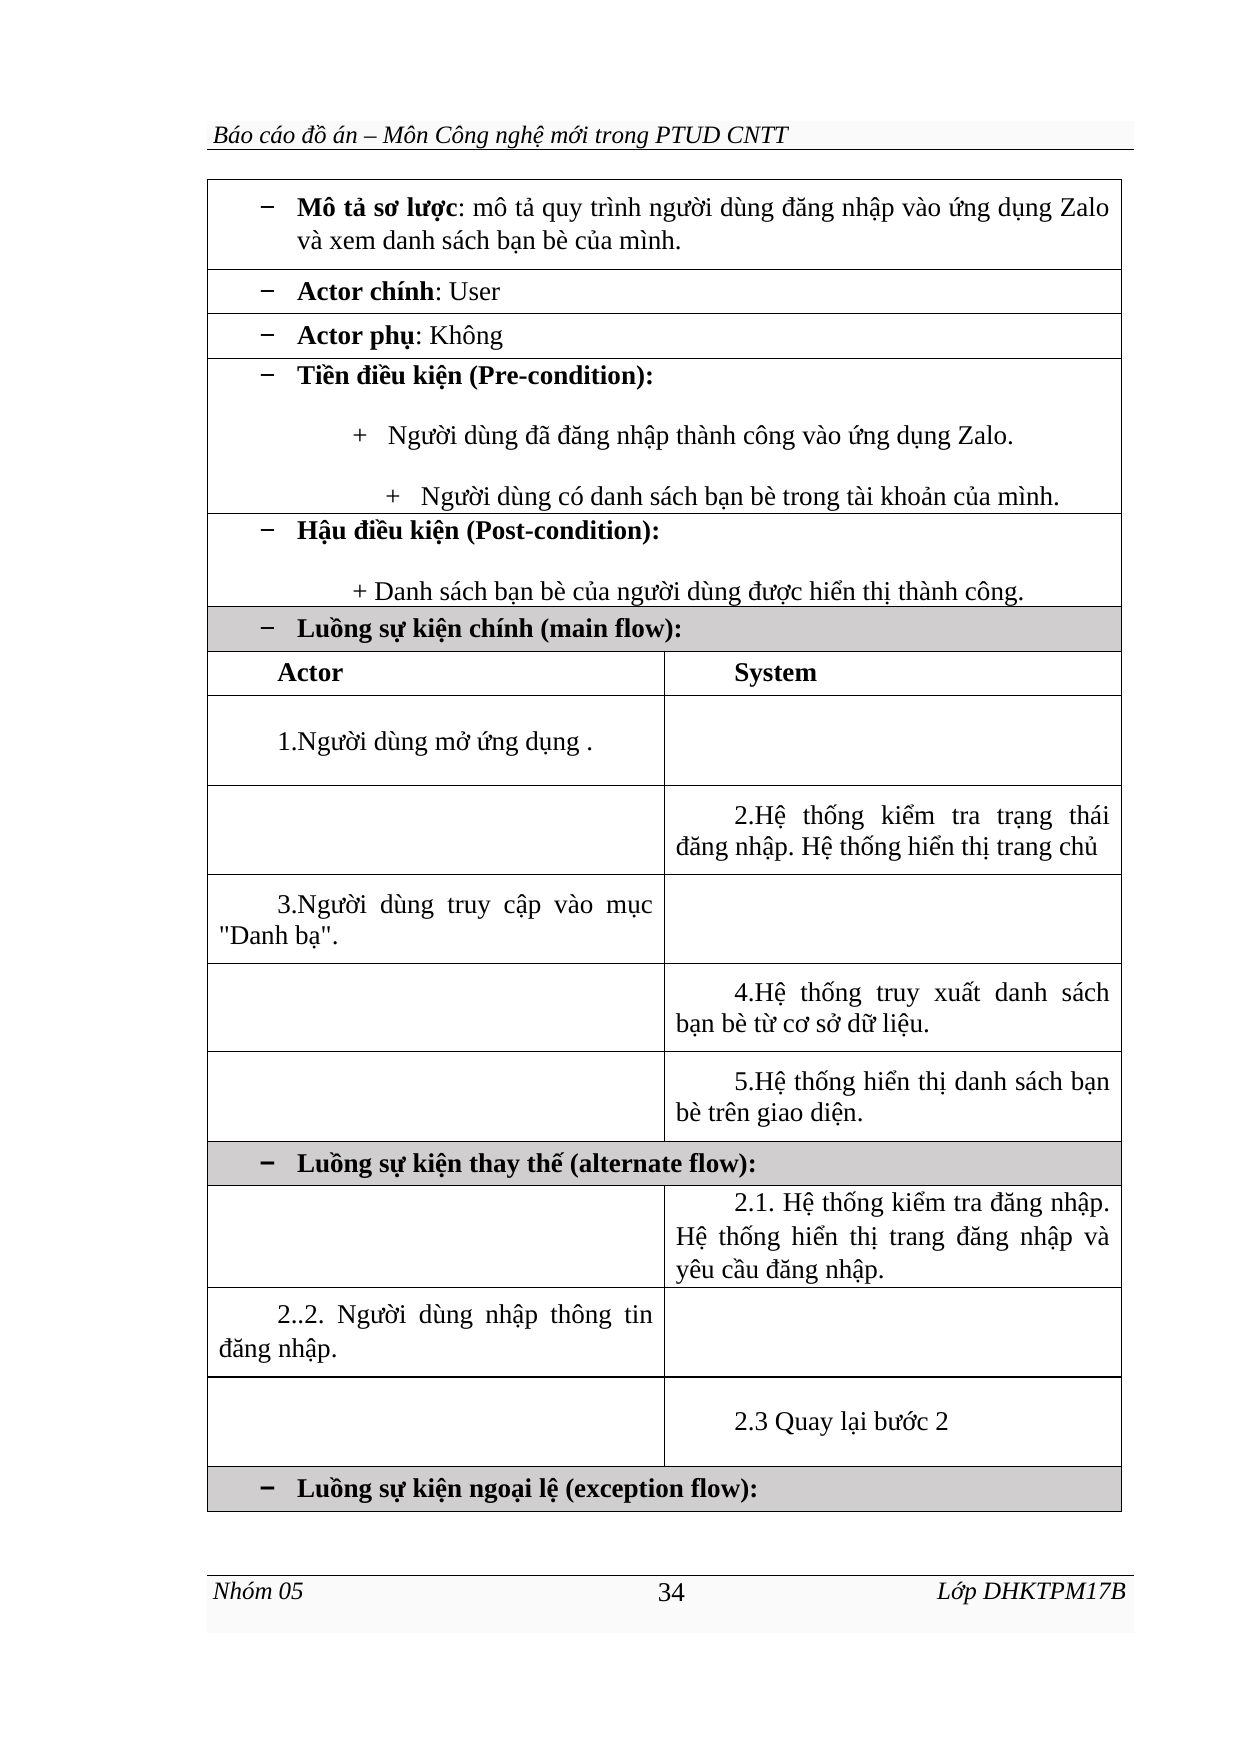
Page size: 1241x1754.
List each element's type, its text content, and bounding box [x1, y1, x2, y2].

table_cell Tiền điều kiện (Pre-condition): + Người dùng đã đăng nhập thành công vào ứng dụng Zalo. + Người dùng có danh sách bạn bè trong tài khoản của mình. [208, 359, 1121, 513]
table_cell Actor phụ: Không [208, 314, 1121, 358]
table_cell [665, 875, 1121, 963]
table_cell System [665, 652, 1121, 695]
table_cell [208, 786, 664, 874]
table_cell Luồng sự kiện chính (main flow): [208, 607, 1121, 651]
table_cell 1.Người dùng mở ứng dụng . [208, 696, 664, 785]
table_cell [208, 1378, 664, 1466]
table_cell Mô tả sơ lược: mô tả quy trình người dùng đăng nhập vào ứng dụng Zalo và xem danh sách bạn bè của mình. [208, 180, 1121, 268]
table_cell Luồng sự kiện ngoại lệ (exception flow): [208, 1467, 1121, 1511]
table_cell Luồng sự kiện thay thế (alternate flow): [208, 1142, 1121, 1185]
table_cell 2.Hệ thống kiểm tra trạng thái đăng nhập. Hệ thống hiển thị trang chủ [665, 786, 1121, 874]
table_cell Actor chính: User [208, 270, 1121, 313]
table_cell [208, 1186, 664, 1287]
table_cell 2.3 Quay lại bước 2 [665, 1378, 1121, 1466]
table_cell [665, 696, 1121, 785]
table_cell [665, 1288, 1121, 1376]
table_cell Actor [208, 652, 664, 695]
table_cell 4.Hệ thống truy xuất danh sách bạn bè từ cơ sở dữ liệu. [665, 964, 1121, 1051]
table_cell 2..2. Người dùng nhập thông tin đăng nhập. [208, 1288, 664, 1376]
table_cell 2.1. Hệ thống kiểm tra đăng nhập. Hệ thống hiển thị trang đăng nhập và yêu cầu đăng nhập. [665, 1186, 1121, 1287]
table_cell [208, 1052, 664, 1141]
table_cell Hậu điều kiện (Post-condition): + Danh sách bạn bè của người dùng được hiển thị thành công. [208, 514, 1121, 606]
table_cell 5.Hệ thống hiển thị danh sách bạn bè trên giao diện. [665, 1052, 1121, 1141]
table_cell [208, 964, 664, 1051]
table_cell 3.Người dùng truy cập vào mục "Danh bạ". [208, 875, 664, 963]
